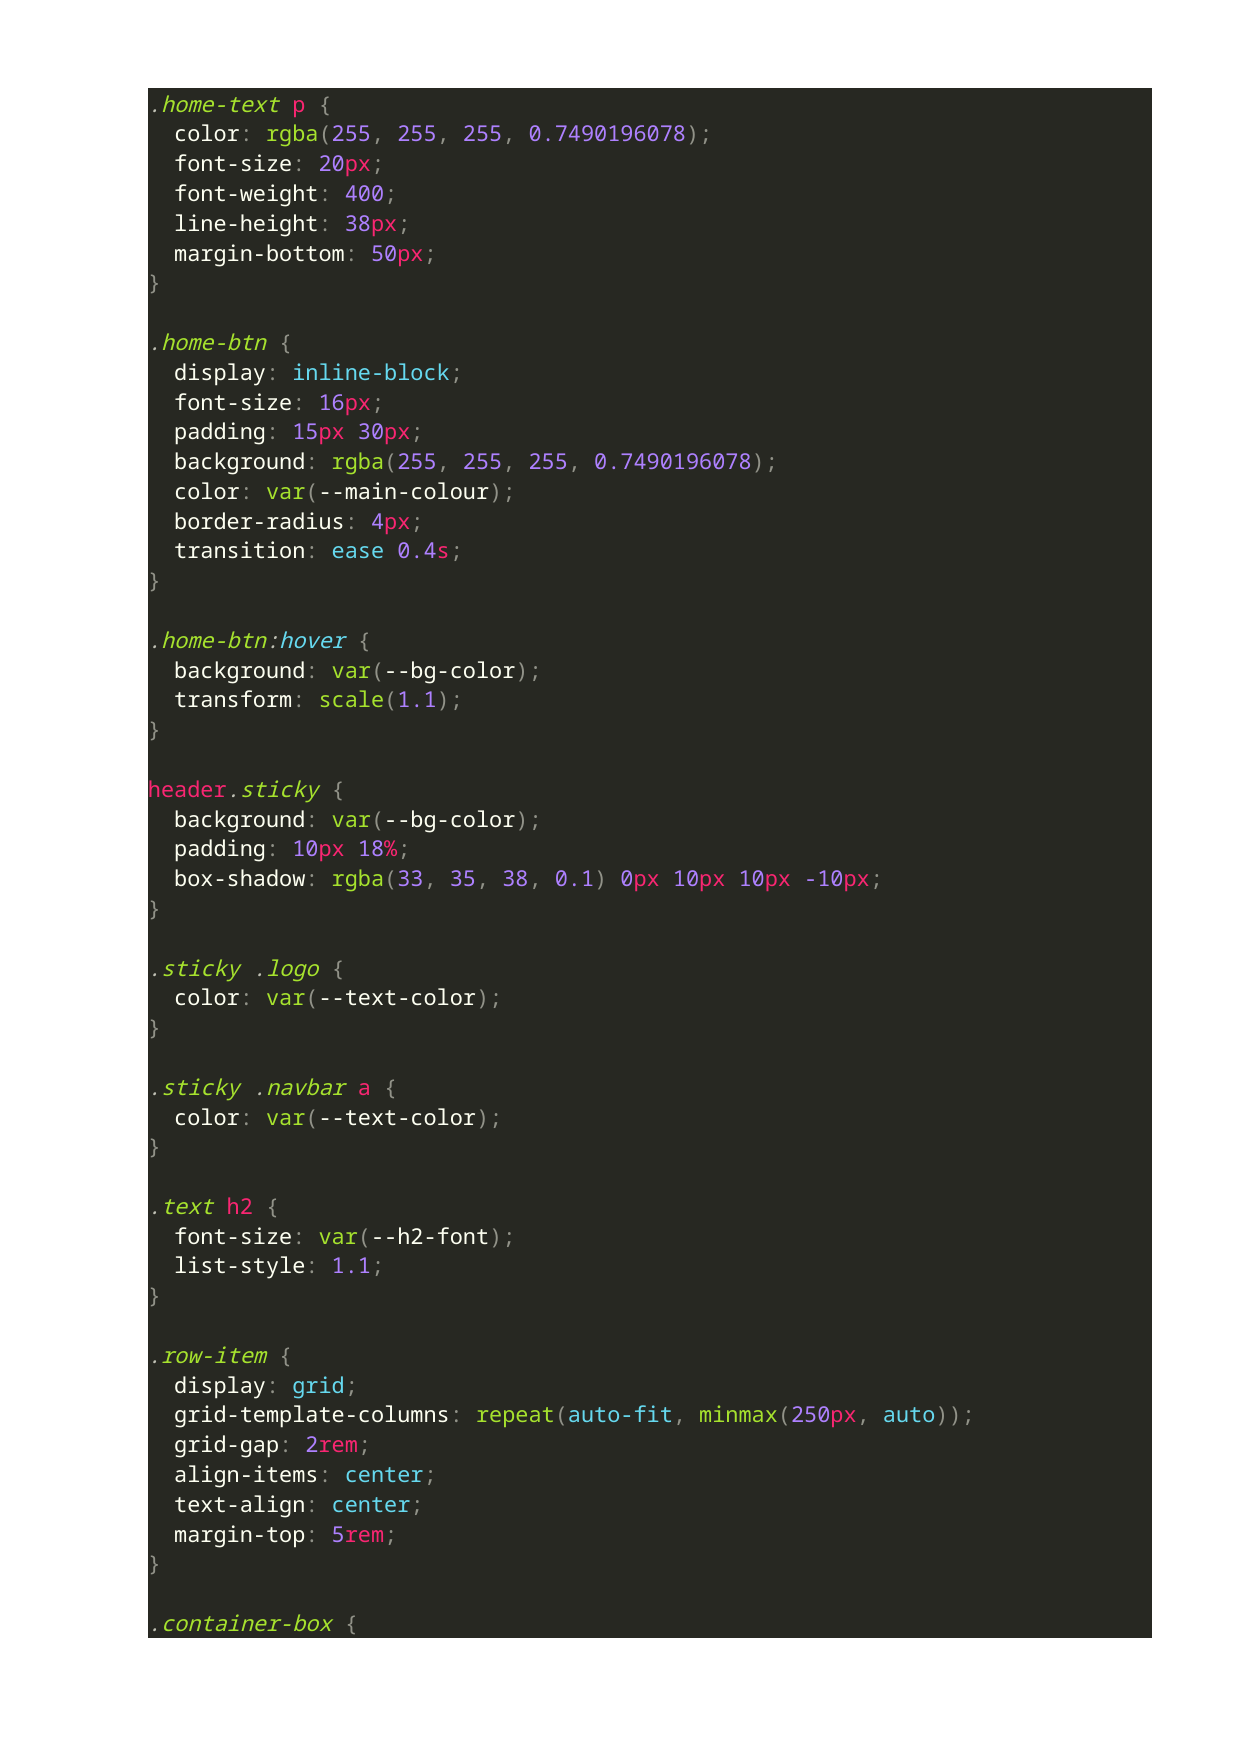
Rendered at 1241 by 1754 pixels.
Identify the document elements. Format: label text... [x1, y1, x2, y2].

text font-size: 16px; [148, 386, 1152, 416]
text } [148, 1548, 1152, 1578]
text .text h2 { [148, 1191, 1152, 1221]
text text-align: center; [148, 1489, 1152, 1518]
text font-size: var(--h2-font); [148, 1221, 1152, 1250]
text padding: 10px 18%; [148, 833, 1152, 863]
text .sticky .navbar a { [148, 1072, 1152, 1101]
text line-height: 38px; [148, 208, 1152, 237]
text transition: ease 0.4s; [148, 535, 1152, 565]
text align-items: center; [148, 1459, 1152, 1489]
text display: grid; [148, 1369, 1152, 1399]
text color: var(--text-color); [148, 982, 1152, 1012]
text } [148, 565, 1152, 595]
text font-weight: 400; [148, 178, 1152, 208]
text } [148, 1012, 1152, 1042]
text font-size: 20px; [148, 148, 1152, 178]
text grid-gap: 2rem; [148, 1429, 1152, 1459]
text transform: scale(1.1); [148, 684, 1152, 714]
text header.sticky { [148, 774, 1152, 803]
text grid-template-columns: repeat(auto-fit, minmax(250px, auto)); [148, 1399, 1152, 1429]
text } [148, 714, 1152, 744]
text border-radius: 4px; [148, 506, 1152, 535]
text color: rgba(255, 255, 255, 0.7490196078); [148, 118, 1152, 148]
text background: var(--bg-color); [148, 803, 1152, 833]
text .row-item { [148, 1340, 1152, 1369]
text display: inline-block; [148, 357, 1152, 386]
text .sticky .logo { [148, 952, 1152, 982]
text margin-top: 5rem; [148, 1518, 1152, 1548]
text .home-btn { [148, 327, 1152, 357]
text .home-text p { [148, 88, 1152, 118]
text .container-box { [148, 1608, 1152, 1638]
text background: var(--bg-color); [148, 654, 1152, 684]
text color: var(--main-colour); [148, 476, 1152, 506]
text } [148, 893, 1152, 923]
text padding: 15px 30px; [148, 416, 1152, 446]
text } [148, 1280, 1152, 1310]
text color: var(--text-color); [148, 1101, 1152, 1131]
text background: rgba(255, 255, 255, 0.7490196078); [148, 446, 1152, 476]
text } [148, 1131, 1152, 1161]
text } [148, 267, 1152, 297]
text margin-bottom: 50px; [148, 237, 1152, 267]
text .home-btn:hover { [148, 625, 1152, 654]
text list-style: 1.1; [148, 1250, 1152, 1280]
text box-shadow: rgba(33, 35, 38, 0.1) 0px 10px 10px -10px; [148, 863, 1152, 893]
